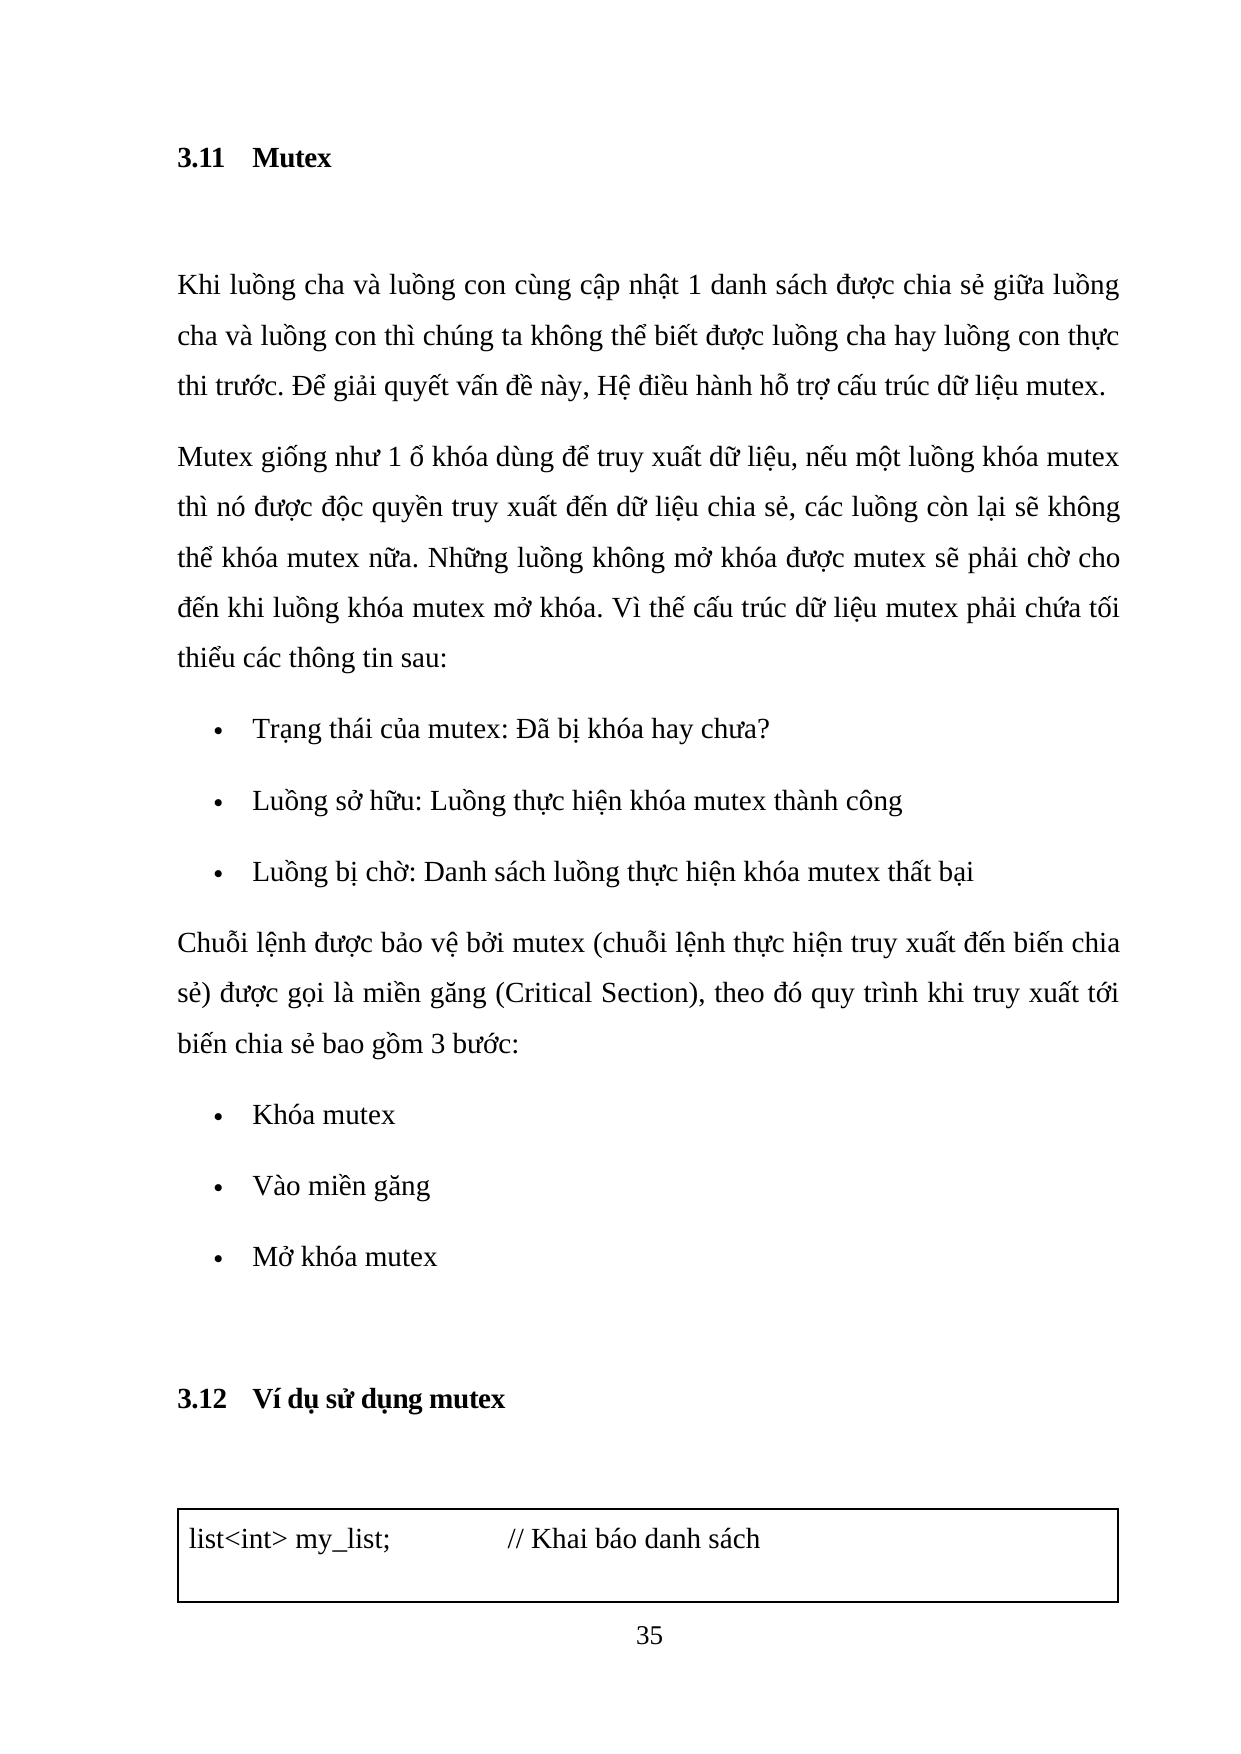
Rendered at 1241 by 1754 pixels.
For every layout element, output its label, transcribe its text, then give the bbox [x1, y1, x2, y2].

text Chuỗi lệnh được bảo vệ bởi mutex (chuỗi lệnh thực hiện truy xuất đến biến chia sẻ) được gọi là miền găng (Critical Section), theo đó quy trình khi truy xuất tới biến chia sẻ bao gồm 3 bước: [177, 925, 1122, 1059]
list Vào miền găng [214, 1168, 1122, 1202]
text Khi luồng cha và luồng con cùng cập nhật 1 danh sách được chia sẻ giữa luồng cha và luồng con thì chúng ta không thể biết được luồng cha hay luồng con thực thi trước. Để giải quyết vấn đề này, Hệ điều hành hỗ trợ cấu trúc dữ liệu mutex. [177, 267, 1122, 402]
list Mở khóa mutex [214, 1239, 1122, 1273]
subtitle Mutex [177, 141, 1122, 174]
list Trạng thái của mutex: Đã bị khóa hay chưa? [214, 712, 1122, 745]
subtitle Ví dụ sử dụng mutex [177, 1381, 1122, 1415]
list Khóa mutex [214, 1097, 1122, 1130]
list Luồng sở hữu: Luồng thực hiện khóa mutex thành công [214, 783, 1122, 816]
text Mutex giống như 1 ổ khóa dùng để truy xuất dữ liệu, nếu một luồng khóa mutex thì nó được độc quyền truy xuất đến dữ liệu chia sẻ, các luồng còn lại sẽ không thể khóa mutex nữa. Những luồng không mở khóa được mutex sẽ phải chờ cho đến khi luồng khóa mutex mở khóa. Vì thế cấu trúc dữ liệu mutex phải chứa tối thiểu các thông tin sau: [177, 439, 1122, 674]
list Luồng bị chờ: Danh sách luồng thực hiện khóa mutex thất bại [214, 854, 1122, 887]
